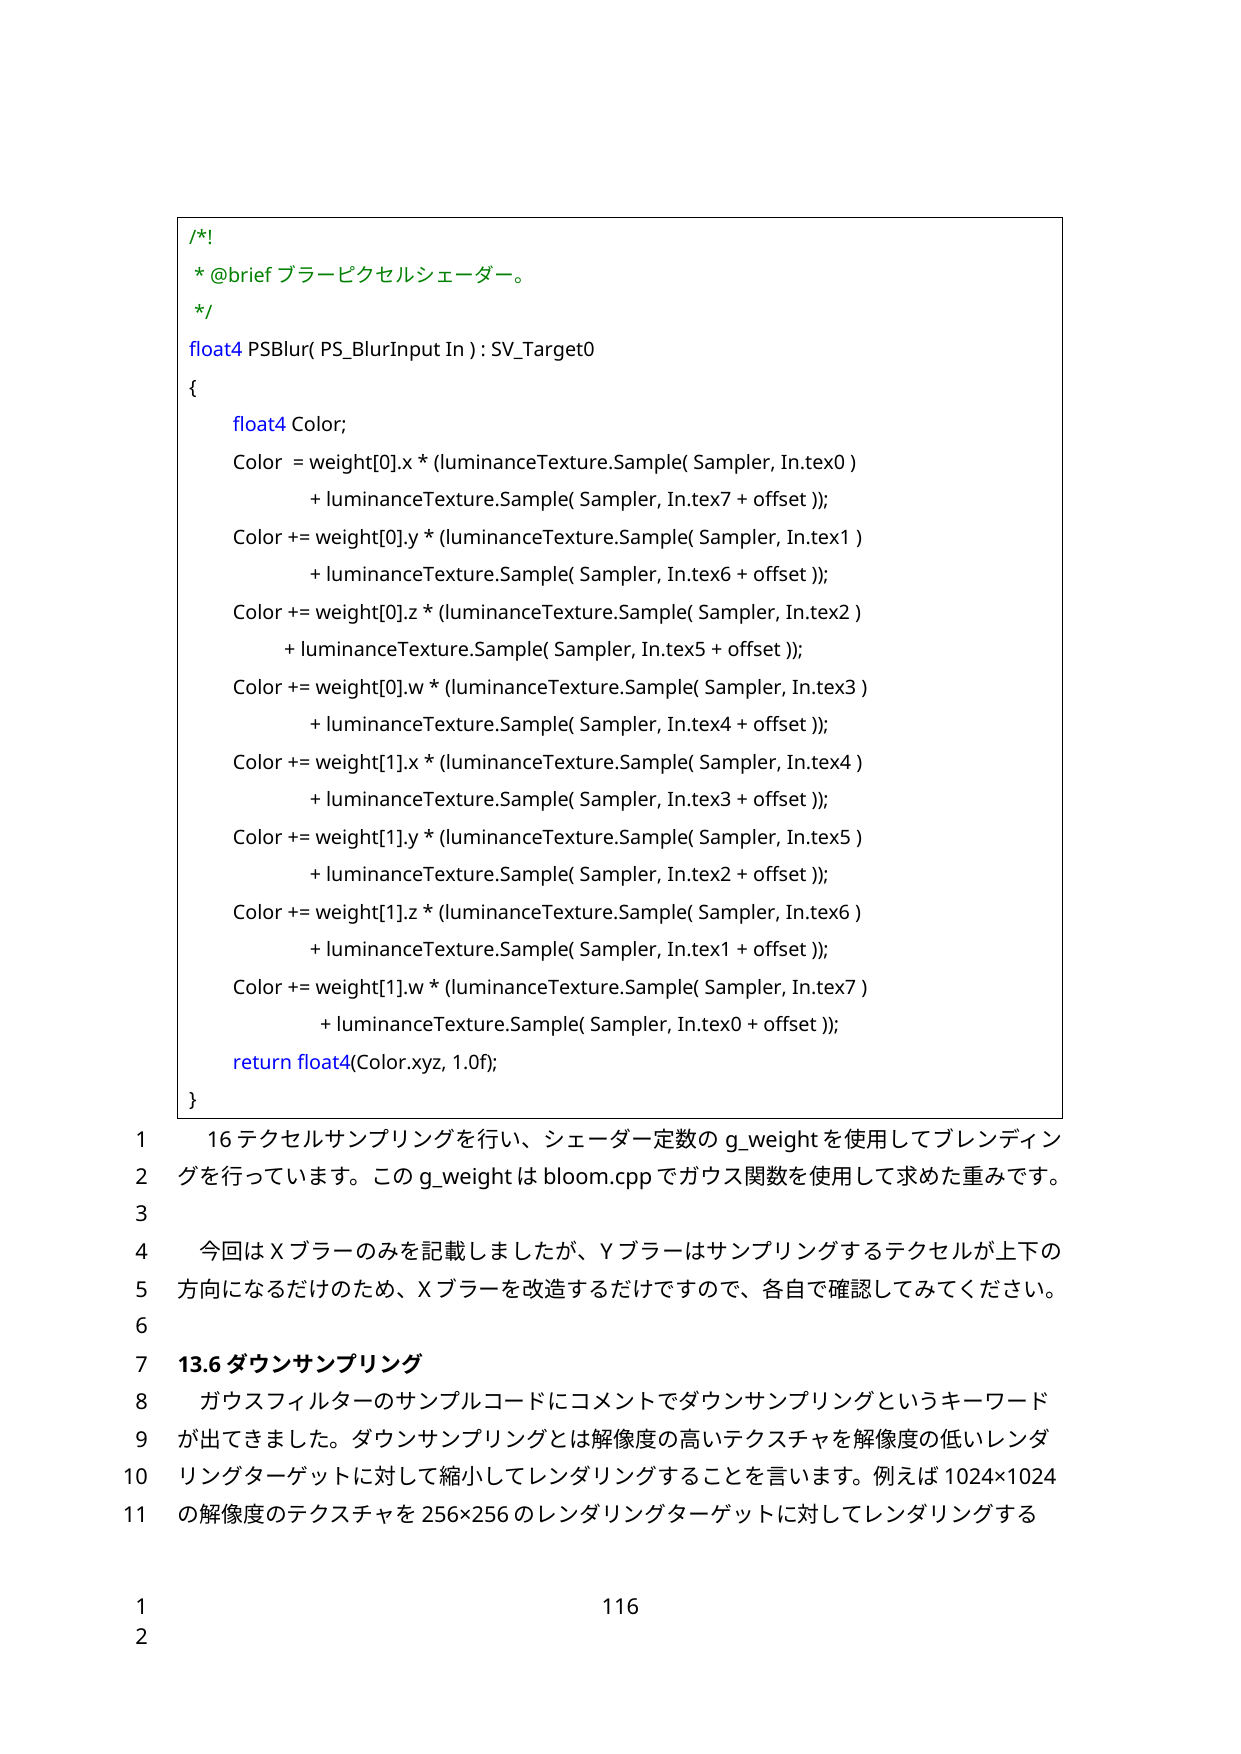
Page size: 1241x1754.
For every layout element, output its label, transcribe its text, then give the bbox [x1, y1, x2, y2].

table_header /*! * @brief ブラーピクセルシェーダー。 */ float4 PSBlur( PS_BlurInput In ) : SV_Target0 { float4 Color; Color = weight[0].x * (luminanceTexture.Sample( Sampler, In.tex0 ) + luminanceTexture.Sample( Sampler, In.tex7 + offset )); Color += weight[0].y * (luminanceTexture.Sample( Sampler, In.tex1 ) + luminanceTexture.Sample( Sampler, In.tex6 + offset )); Color += weight[0].z * (luminanceTexture.Sample( Sampler, In.tex2 ) + luminanceTexture.Sample( Sampler, In.tex5 + offset )); Color += weight[0].w * (luminanceTexture.Sample( Sampler, In.tex3 ) + luminanceTexture.Sample( Sampler, In.tex4 + offset )); Color += weight[1].x * (luminanceTexture.Sample( Sampler, In.tex4 ) + luminanceTexture.Sample( Sampler, In.tex3 + offset )); Color += weight[1].y * (luminanceTexture.Sample( Sampler, In.tex5 ) + luminanceTexture.Sample( Sampler, In.tex2 + offset )); Color += weight[1].z * (luminanceTexture.Sample( Sampler, In.tex6 ) + luminanceTexture.Sample( Sampler, In.tex1 + offset )); Color += weight[1].w * (luminanceTexture.Sample( Sampler, In.tex7 ) + luminanceTexture.Sample( Sampler, In.tex0 + offset )); return float4(Color.xyz, 1.0f); } [178, 218, 1062, 1118]
text の解像度のテクスチャを256×256のレンダリングターゲットに対してレンダリングする [177, 1494, 1063, 1531]
text 今回はXブラーのみを記載しましたが、Yブラーはサンプリングするテクセルが上下の方向になるだけのため、Xブラーを改造するだけですので、各自で確認してみてください。 [177, 1231, 1063, 1306]
text ガウスフィルターのサンプルコードにコメントでダウンサンプリングというキーワード [177, 1381, 1063, 1419]
text が出てきました。ダウンサンプリングとは解像度の高いテクスチャを解像度の低いレンダ [177, 1419, 1063, 1456]
text リングターゲットに対して縮小してレンダリングすることを言います。例えば1024×1024 [177, 1456, 1063, 1494]
subtitle 13.6 ダウンサンプリング [177, 1344, 1063, 1381]
text 16テクセルサンプリングを行い、シェーダー定数のg_weightを使用してブレンディングを行っています。このg_weightはbloom.cppでガウス関数を使用して求めた重みです。 [177, 1119, 1063, 1194]
